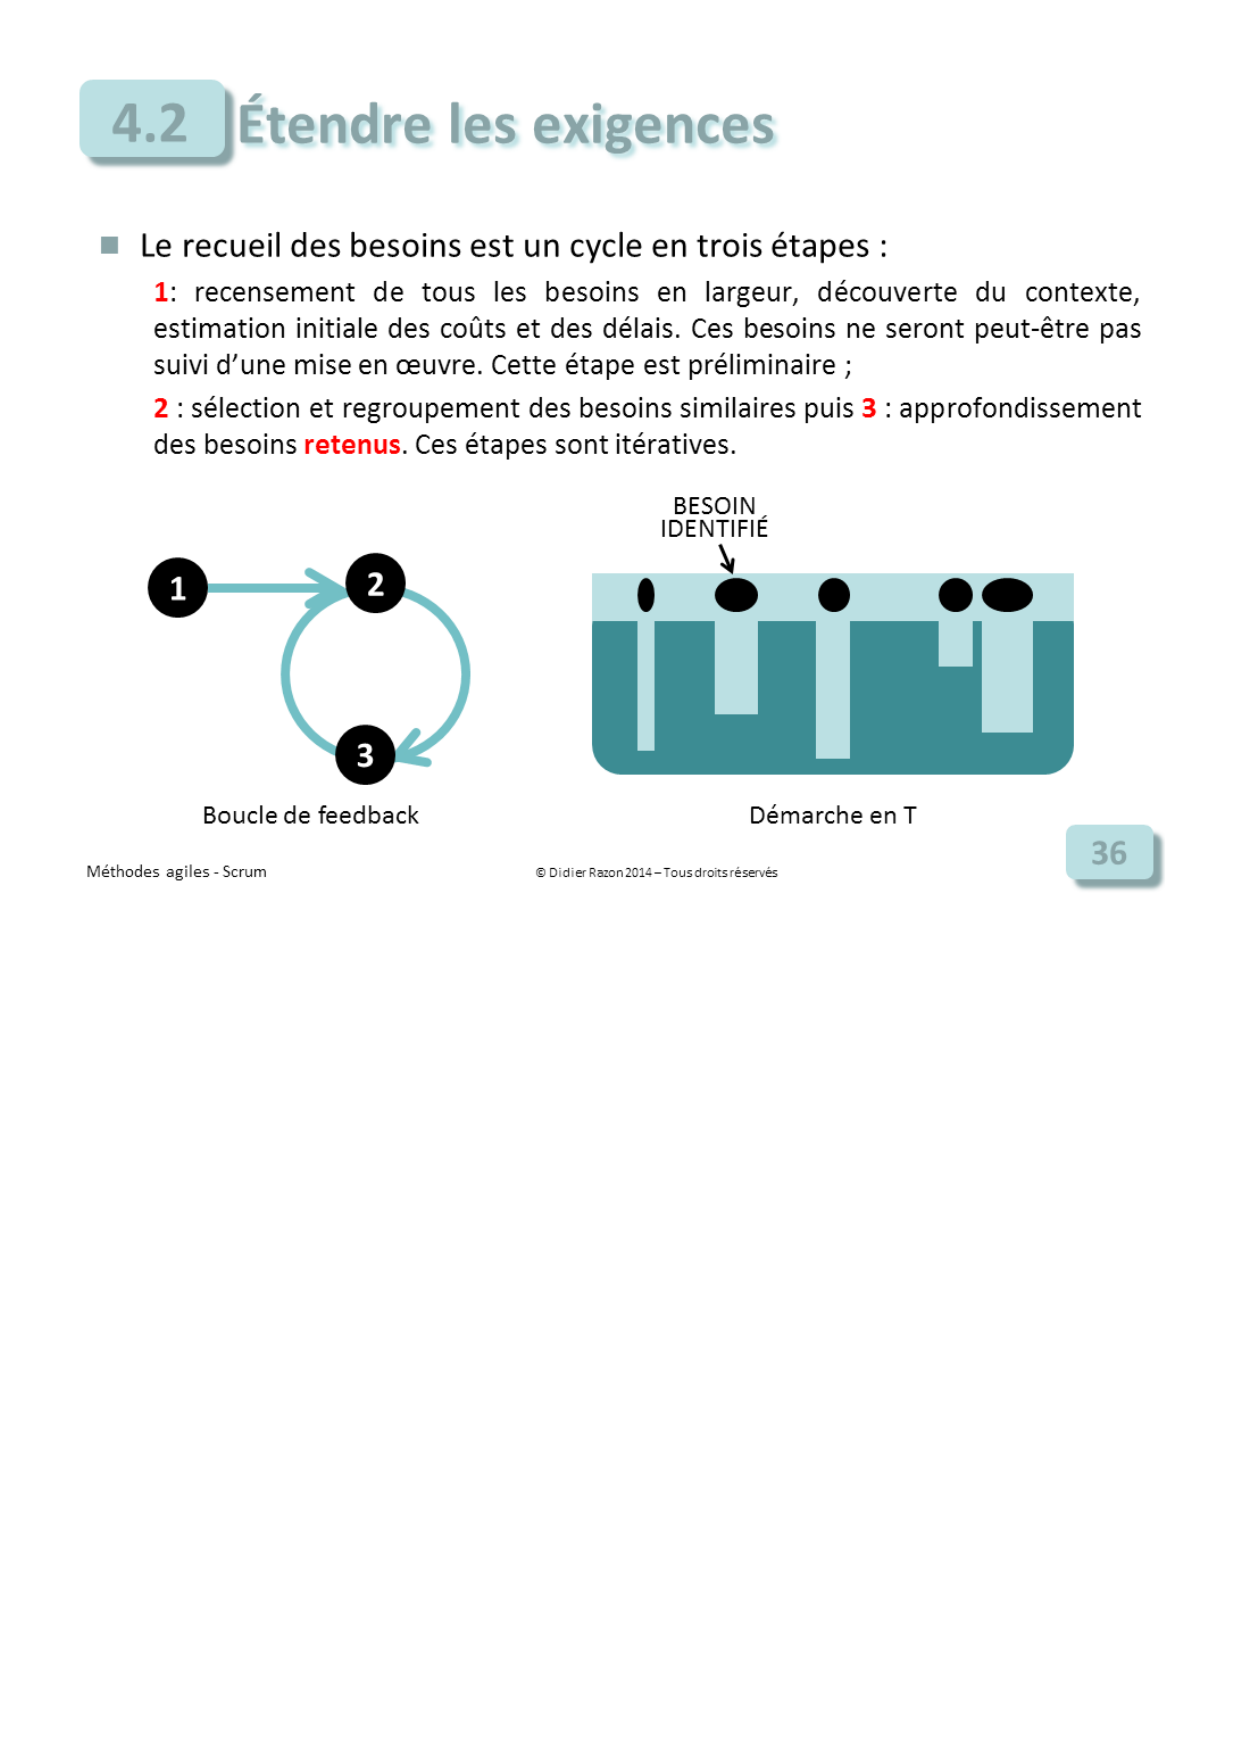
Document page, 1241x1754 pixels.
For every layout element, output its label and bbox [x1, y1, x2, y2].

picture [75, 75, 1166, 893]
